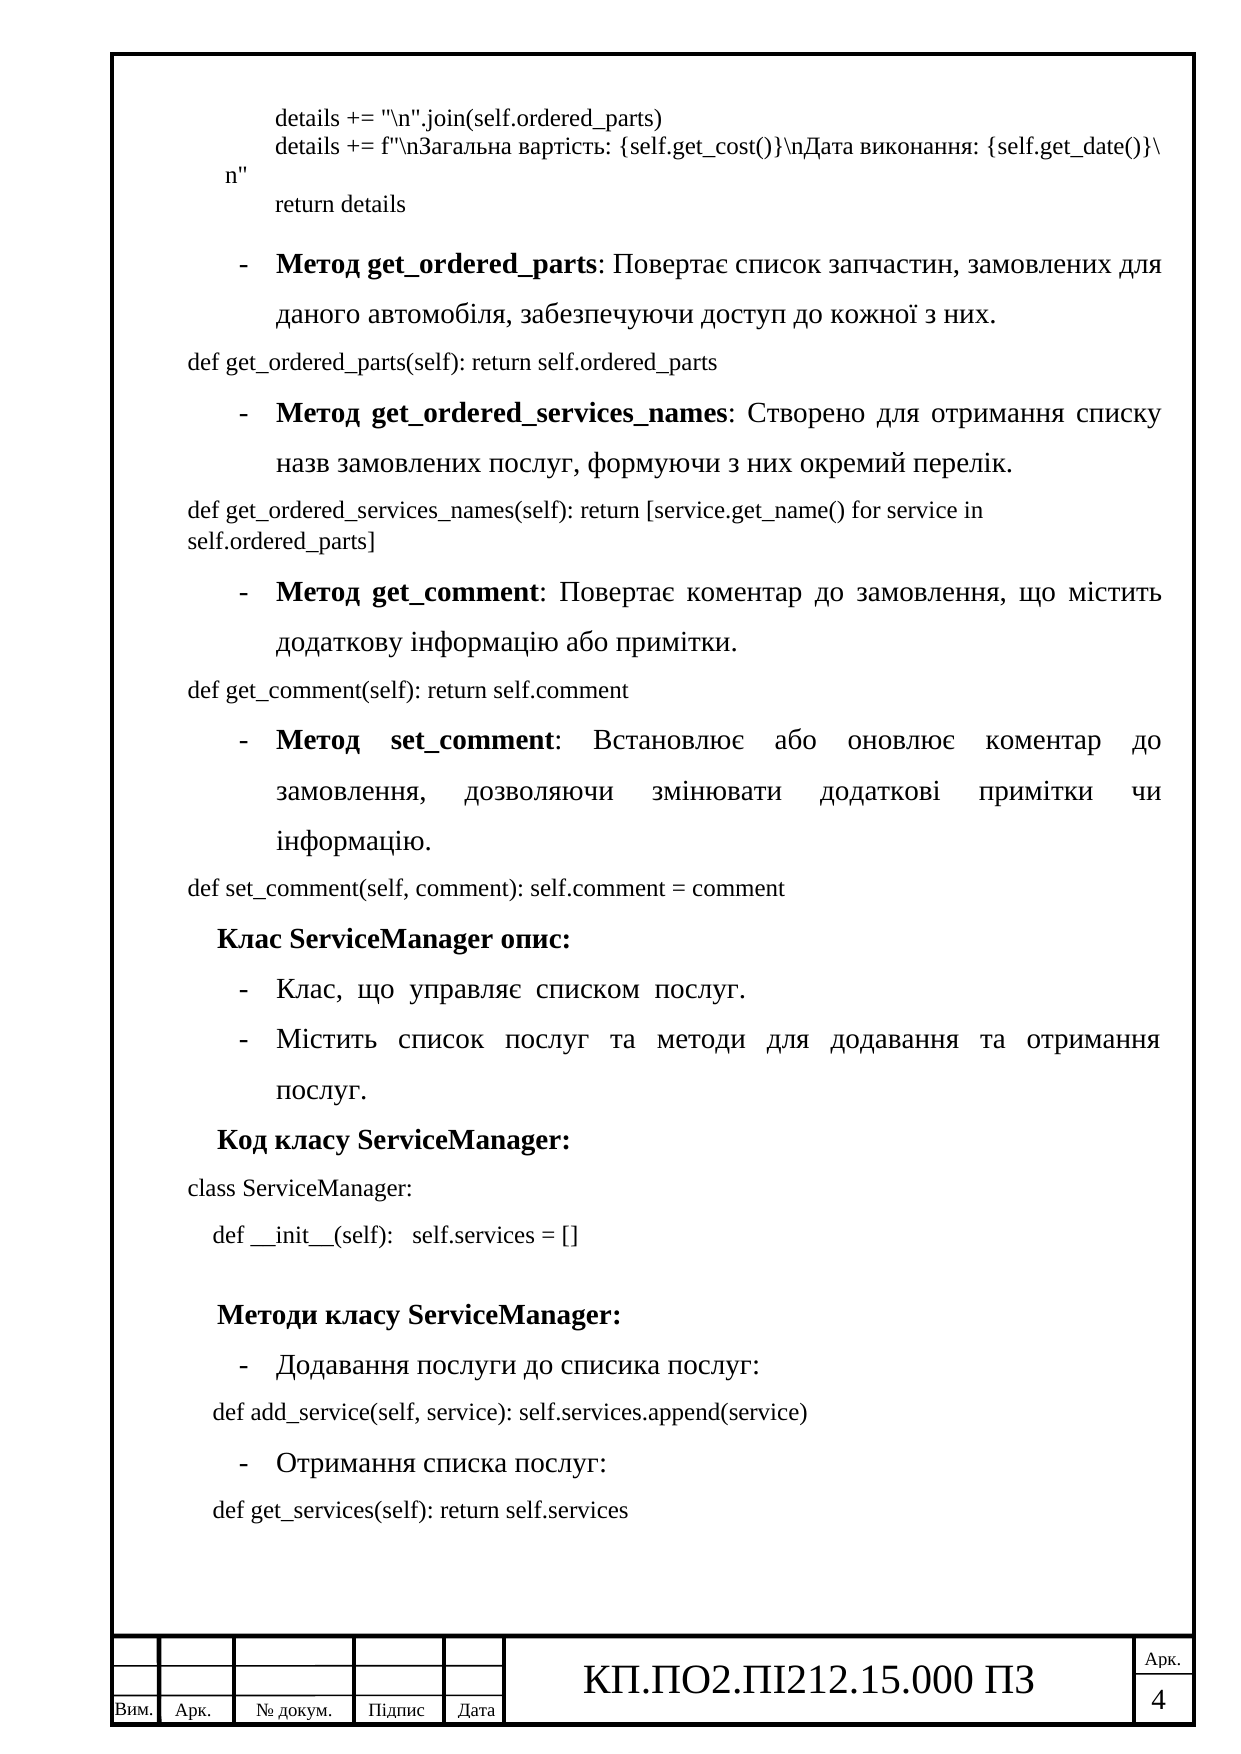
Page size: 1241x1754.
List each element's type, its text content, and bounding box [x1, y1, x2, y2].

text details += "\n".join(self.ordered_parts) [225, 103, 1162, 131]
text details += f"\nЗагальна вартість: {self.get_cost()}\nДата виконання: {self.get_date()}\n" [225, 131, 1162, 189]
text Методи класу ServiceManager: [158, 1297, 1147, 1330]
text def get_comment(self): return self.comment [187, 675, 1162, 703]
text return details [225, 189, 1162, 218]
text def set_comment(self, comment): self.comment = comment [187, 873, 1162, 902]
text def get_services(self): return self.services [187, 1495, 1162, 1524]
text Отримання списка послуг: [238, 1445, 1162, 1479]
text def __init__(self): self.services = [] [187, 1220, 1162, 1249]
text def get_ordered_parts(self): return self.ordered_parts [187, 347, 1162, 376]
text class ServiceManager: [187, 1173, 1162, 1201]
text def add_service(self, service): self.services.append(service) [187, 1397, 1162, 1426]
text Метод get_ordered_services_names: Створено для отримання списку назв замовлених послуг, формуючи з них окремий перелік. [238, 395, 1162, 478]
text Код класу ServiceManager: [158, 1122, 1147, 1156]
text Метод get_comment: Повертає коментар до замовлення, що містить додаткову інформацію або примітки. [238, 574, 1162, 658]
text Додавання послуги до списика послуг: [238, 1347, 1162, 1381]
text Метод get_ordered_parts: Повертає список запчастин, замовлених для даного автомобіля, забезпечуючи доступ до кожної з них. [238, 246, 1162, 330]
text def get_ordered_services_names(self): return [service.get_name() for service in self.ordered_parts] [187, 495, 1162, 555]
text Клас, що управляє списком послуг. [238, 971, 1162, 1005]
text Клас ServiceManager опис: [158, 921, 1147, 954]
text Містить список послуг та методи для додавання та отримання послуг. [238, 1022, 1162, 1106]
text Метод set_comment: Встановлює або оновлює коментар до замовлення, дозволяючи змінювати додаткові примітки чи інформацію. [238, 722, 1162, 857]
